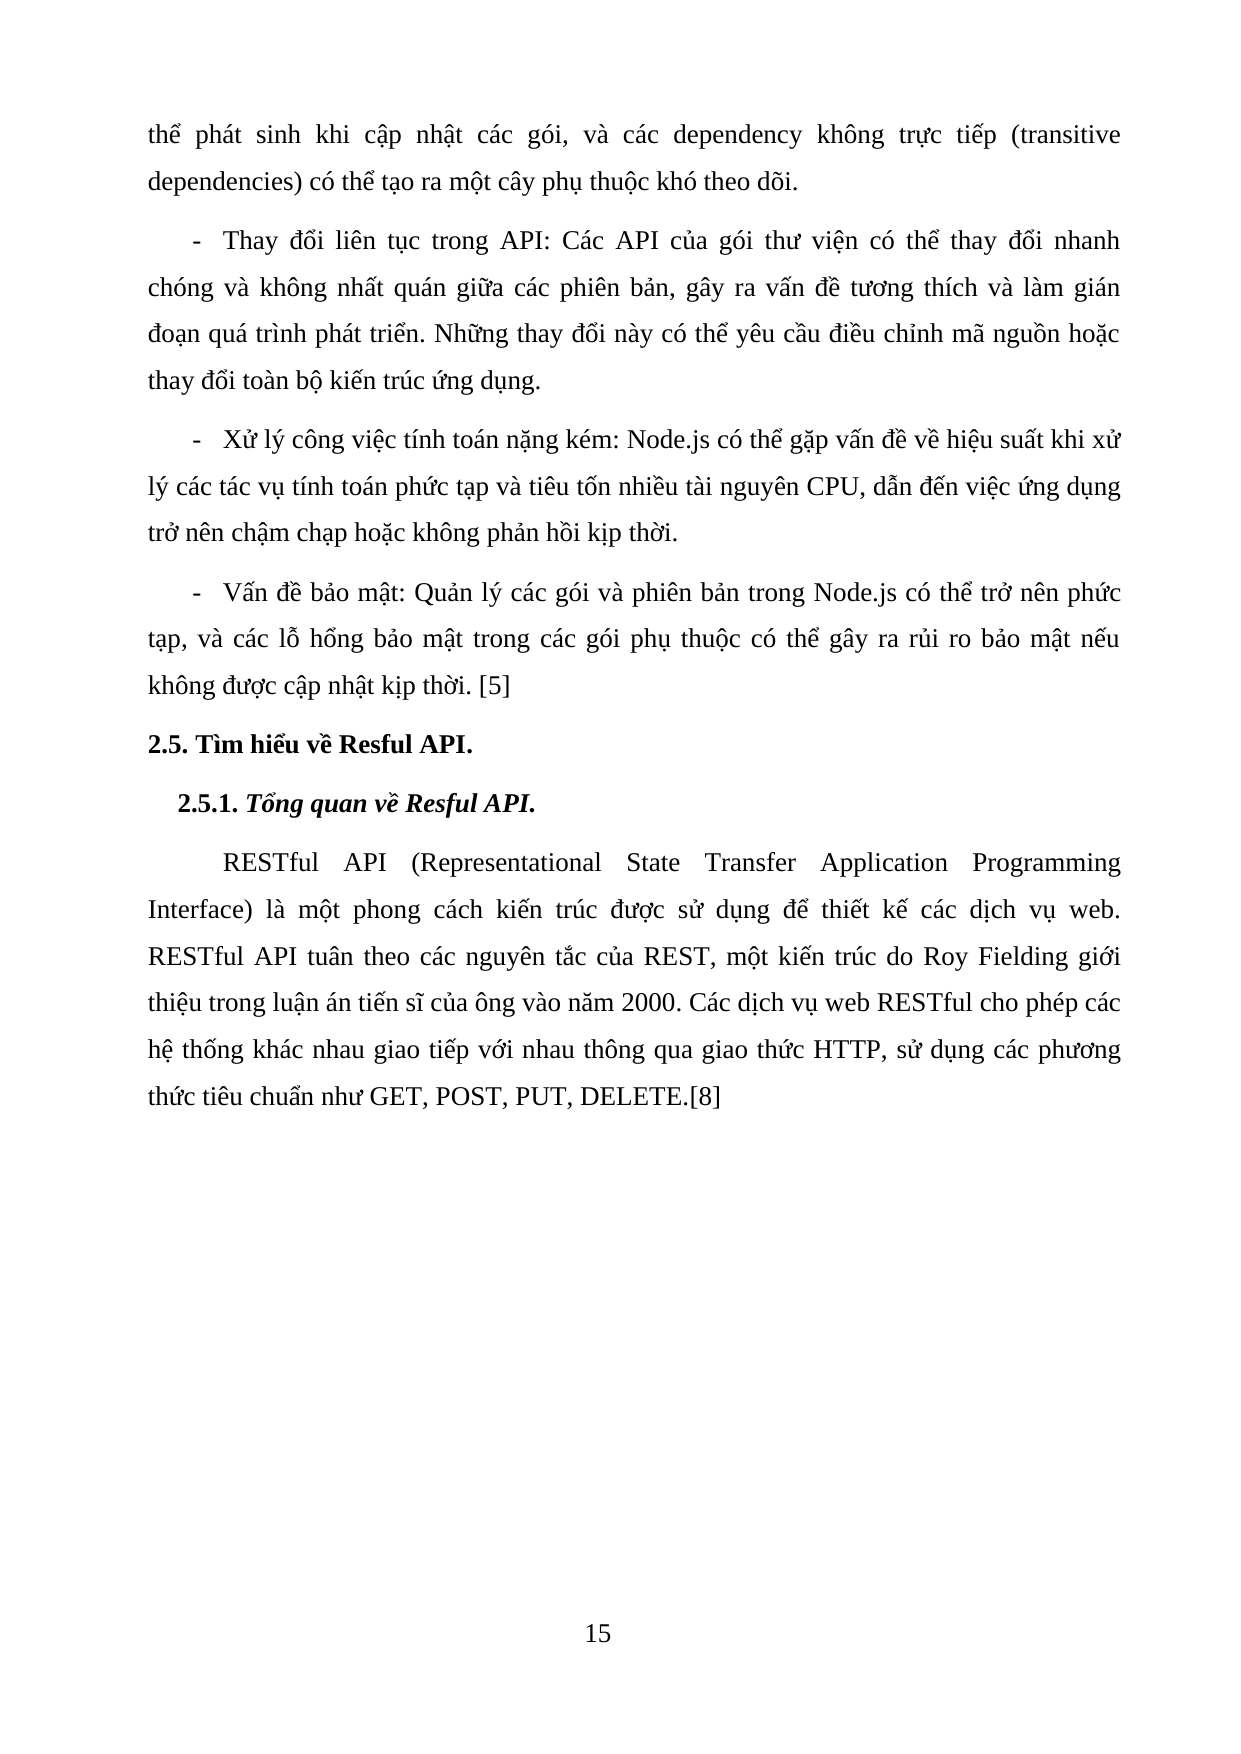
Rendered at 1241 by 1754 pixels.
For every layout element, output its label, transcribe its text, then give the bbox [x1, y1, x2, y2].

text RESTful API (Representational State Transfer Application Programming Interface) là một phong cách kiến trúc được sử dụng để thiết kế các dịch vụ web. RESTful API tuân theo các nguyên tắc của REST, một kiến trúc do Roy Fielding giới thiệu trong luận án tiến sĩ của ông vào năm 2000. Các dịch vụ web RESTful cho phép các hệ thống khác nhau giao tiếp với nhau thông qua giao thức HTTP, sử dụng các phương thức tiêu chuẩn như GET, POST, PUT, DELETE.[8] [148, 846, 1122, 1111]
list Xử lý công việc tính toán nặng kém: Node.js có thể gặp vấn đề về hiệu suất khi xử lý các tác vụ tính toán phức tạp và tiêu tốn nhiều tài nguyên CPU, dẫn đến việc ứng dụng trở nên chậm chạp hoặc không phản hồi kịp thời. [148, 423, 1122, 548]
subtitle Tổng quan về Resful API. [177, 787, 1122, 818]
subtitle Tìm hiểu về Resful API. [148, 728, 1122, 759]
list Thay đổi liên tục trong API: Các API của gói thư viện có thể thay đổi nhanh chóng và không nhất quán giữa các phiên bản, gây ra vấn đề tương thích và làm gián đoạn quá trình phát triển. Những thay đổi này có thể yêu cầu điều chỉnh mã nguồn hoặc thay đổi toàn bộ kiến trúc ứng dụng. [148, 224, 1122, 395]
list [148, 118, 1122, 196]
list Vấn đề bảo mật: Quản lý các gói và phiên bản trong Node.js có thể trở nên phức tạp, và các lỗ hổng bảo mật trong các gói phụ thuộc có thể gây ra rủi ro bảo mật nếu không được cập nhật kịp thời. [5] [148, 576, 1122, 700]
